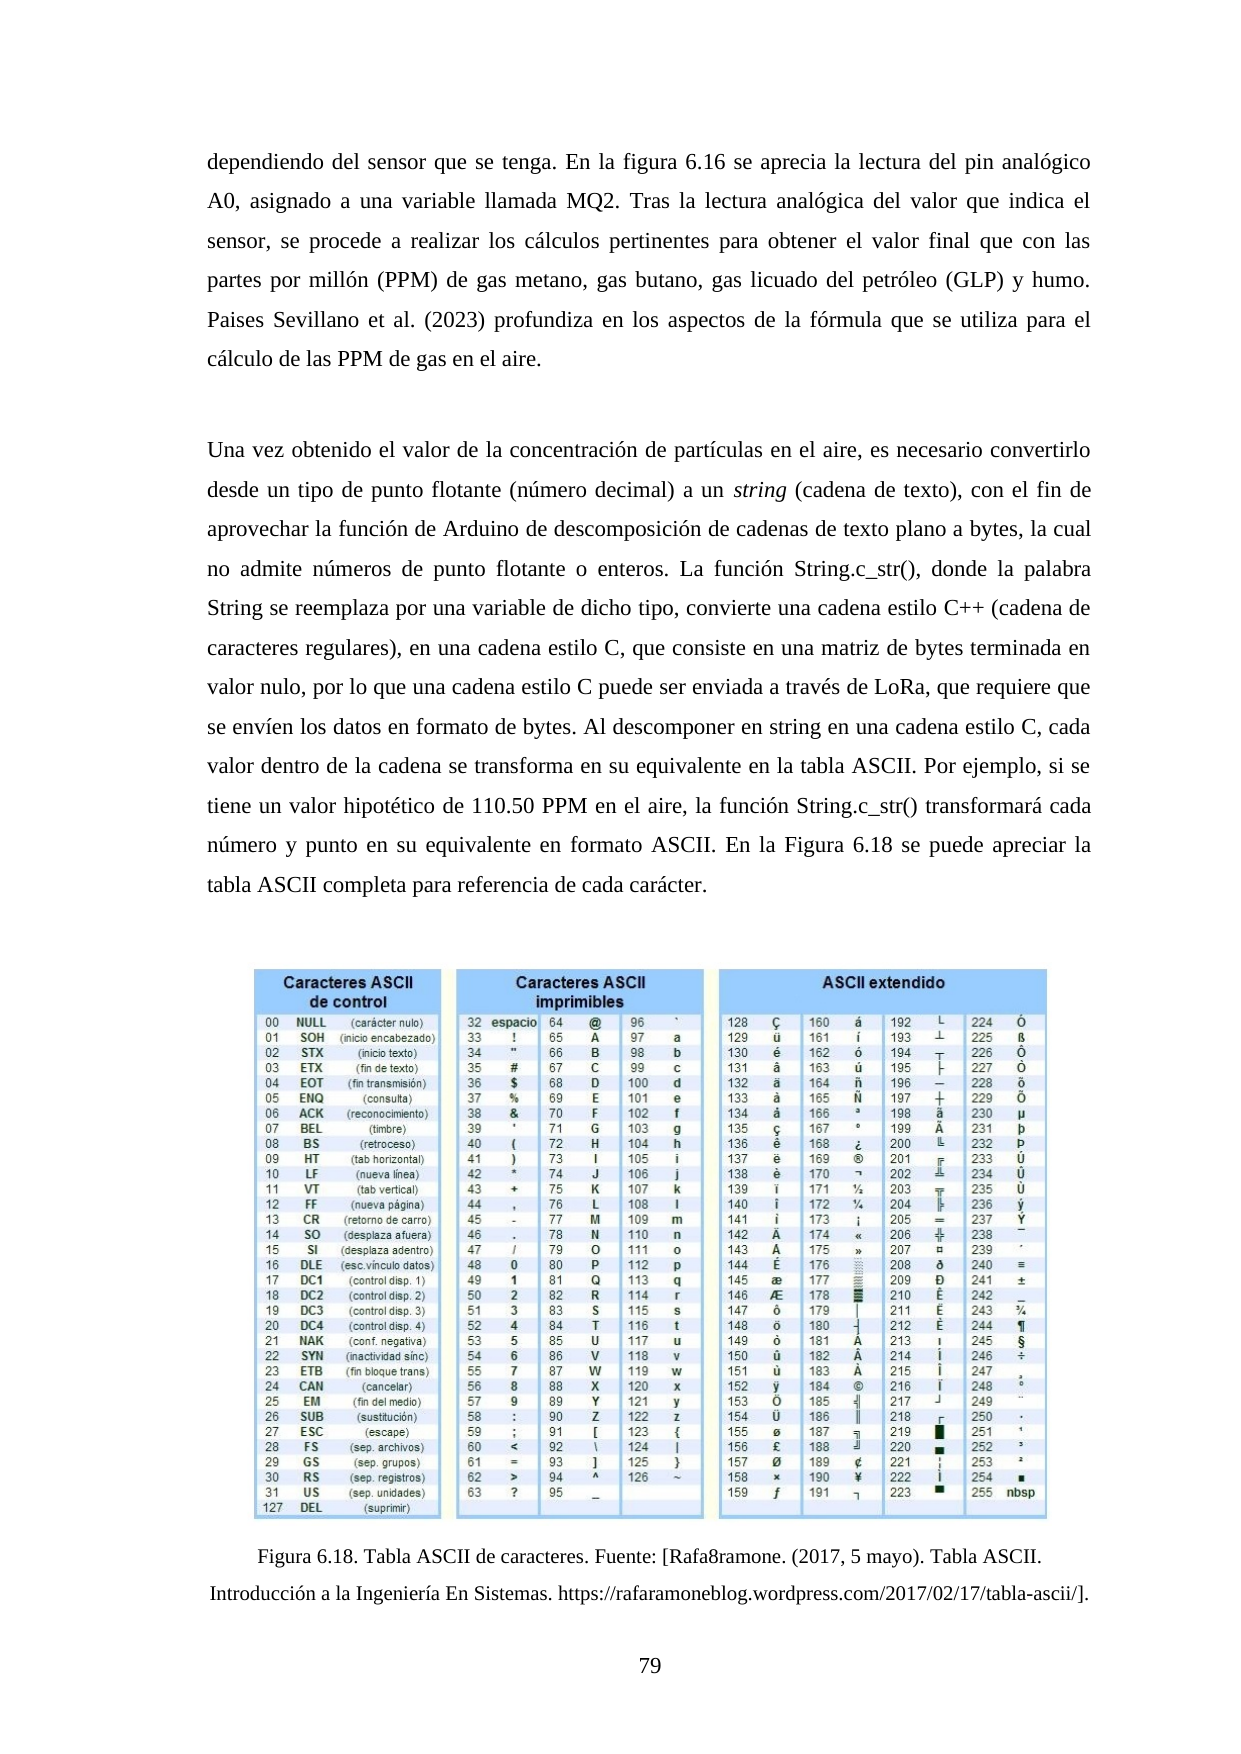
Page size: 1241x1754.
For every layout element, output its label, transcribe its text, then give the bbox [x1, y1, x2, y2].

picture [247, 962, 1052, 1526]
text Figura 6.18. Tabla ASCII de caracteres. Fuente: [Rafa8ramone. (2017, 5 mayo). Tabla ASCII. Introducción a la Ingeniería En Sistemas. https://rafaramoneblog.wordpress.com/2017/02/17/tabla-ascii/]. [207, 1544, 1092, 1604]
text Una vez obtenido el valor de la concentración de partículas en el aire, es necesario convertirlo desde un tipo de punto flotante (número decimal) a un string (cadena de texto), con el fin de aprovechar la función de Arduino de descomposición de cadenas de texto plano a bytes, la cual no admite números de punto flotante o enteros. La función String.c_str(), donde la palabra String se reemplaza por una variable de dicho tipo, convierte una cadena estilo C++ (cadena de caracteres regulares), en una cadena estilo C, que consiste en una matriz de bytes terminada en valor nulo, por lo que una cadena estilo C puede ser enviada a través de LoRa, que requiere que se envíen los datos en formato de bytes. Al descomponer en string en una cadena estilo C, cada valor dentro de la cadena se transforma en su equivalente en la tabla ASCII. Por ejemplo, si se tiene un valor hipotético de 110.50 PPM en el aire, la función String.c_str() transformará cada número y punto en su equivalente en formato ASCII. En la Figura 6.18 se puede apreciar la tabla ASCII completa para referencia de cada carácter. [207, 437, 1092, 897]
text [207, 148, 1092, 371]
